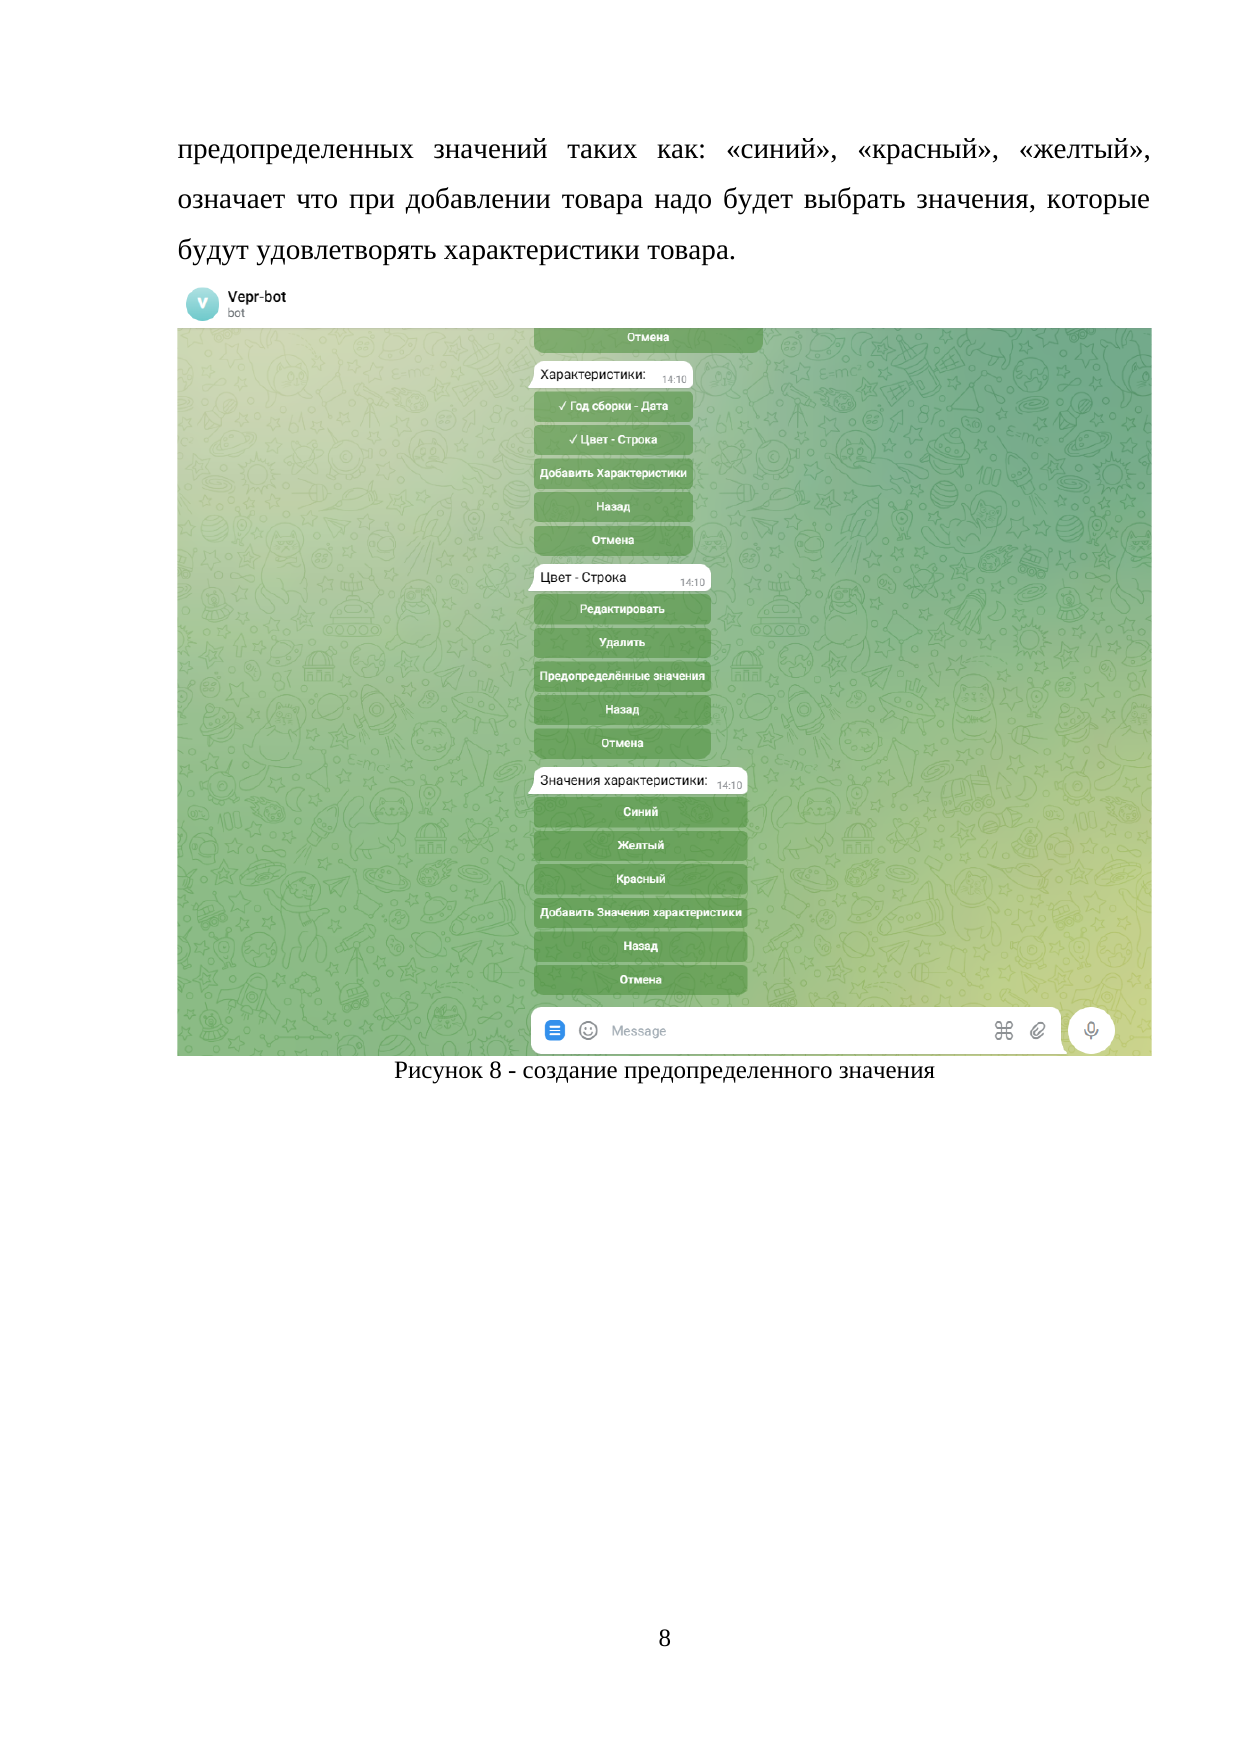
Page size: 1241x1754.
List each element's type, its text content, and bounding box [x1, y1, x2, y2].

picture [177, 282, 1152, 1056]
subtitle Рисунок 8 - создание предопределенного значения [177, 1056, 1152, 1084]
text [177, 131, 1152, 265]
